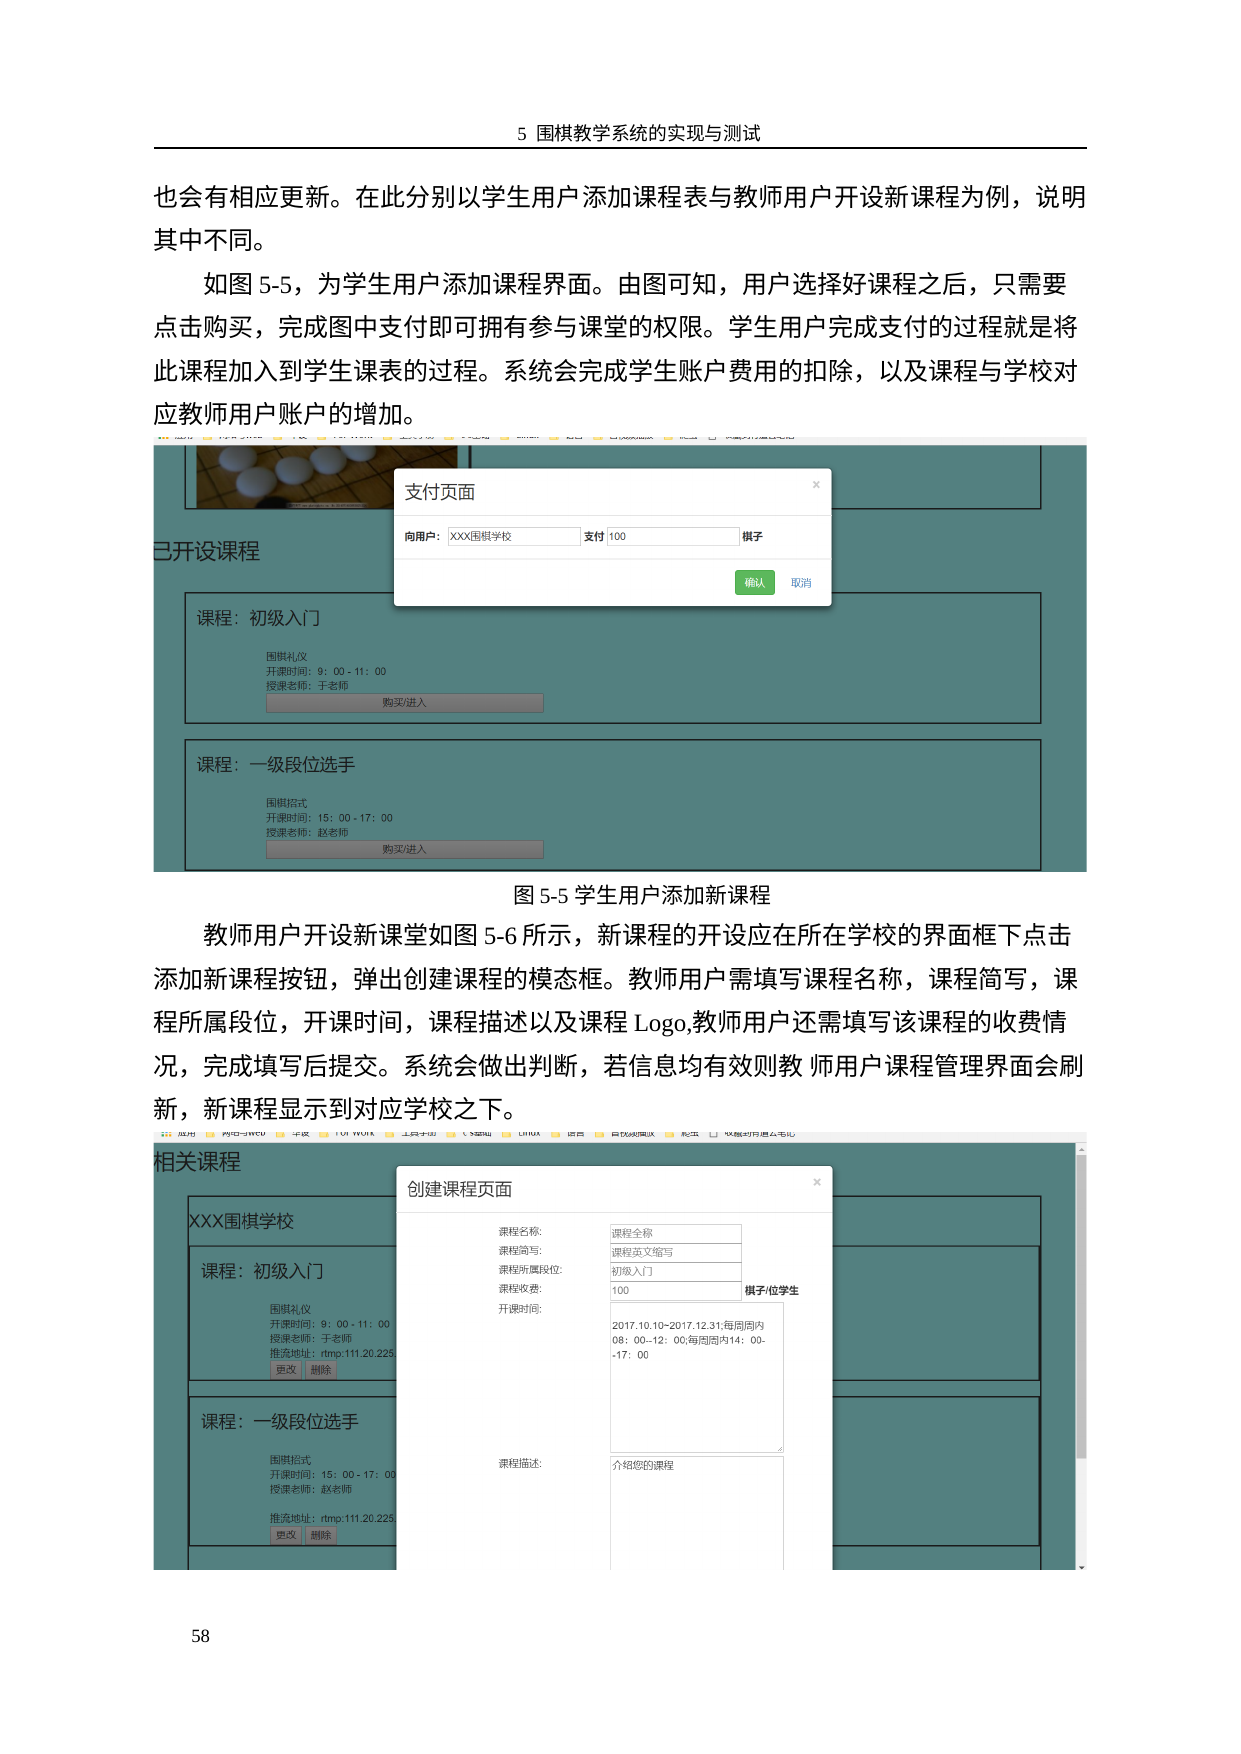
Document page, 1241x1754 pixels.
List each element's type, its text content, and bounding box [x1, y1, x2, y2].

picture [153, 437, 1087, 872]
picture [153, 1132, 1087, 1570]
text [153, 177, 1087, 257]
text 教师用户开设新课堂如图5-6所示，新课程的开设应在所在学校的界面框下点击添加新课程按钮，弹出创建课程的模态框。教师用户需填写课程名称，课程简写，课程所属段位，开课时间，课程描述以及课程Logo,教师用户还需填写该课程的收费情况，完成填写后提交。系统会做出判断，若信息均有效则教 师用户课程管理界面会刷新，新课程显示到对应学校之下。 [153, 916, 1087, 1126]
text 图5-5 学生用户添加新课程 [153, 878, 1087, 909]
text 如图5-5，为学生用户添加课程界面。由图可知，用户选择好课程之后，只需要点击购买，完成图中支付即可拥有参与课堂的权限。学生用户完成支付的过程就是将此课程加入到学生课表的过程。系统会完成学生账户费用的扣除，以及课程与学校对应教师用户账户的增加。 [153, 264, 1087, 437]
